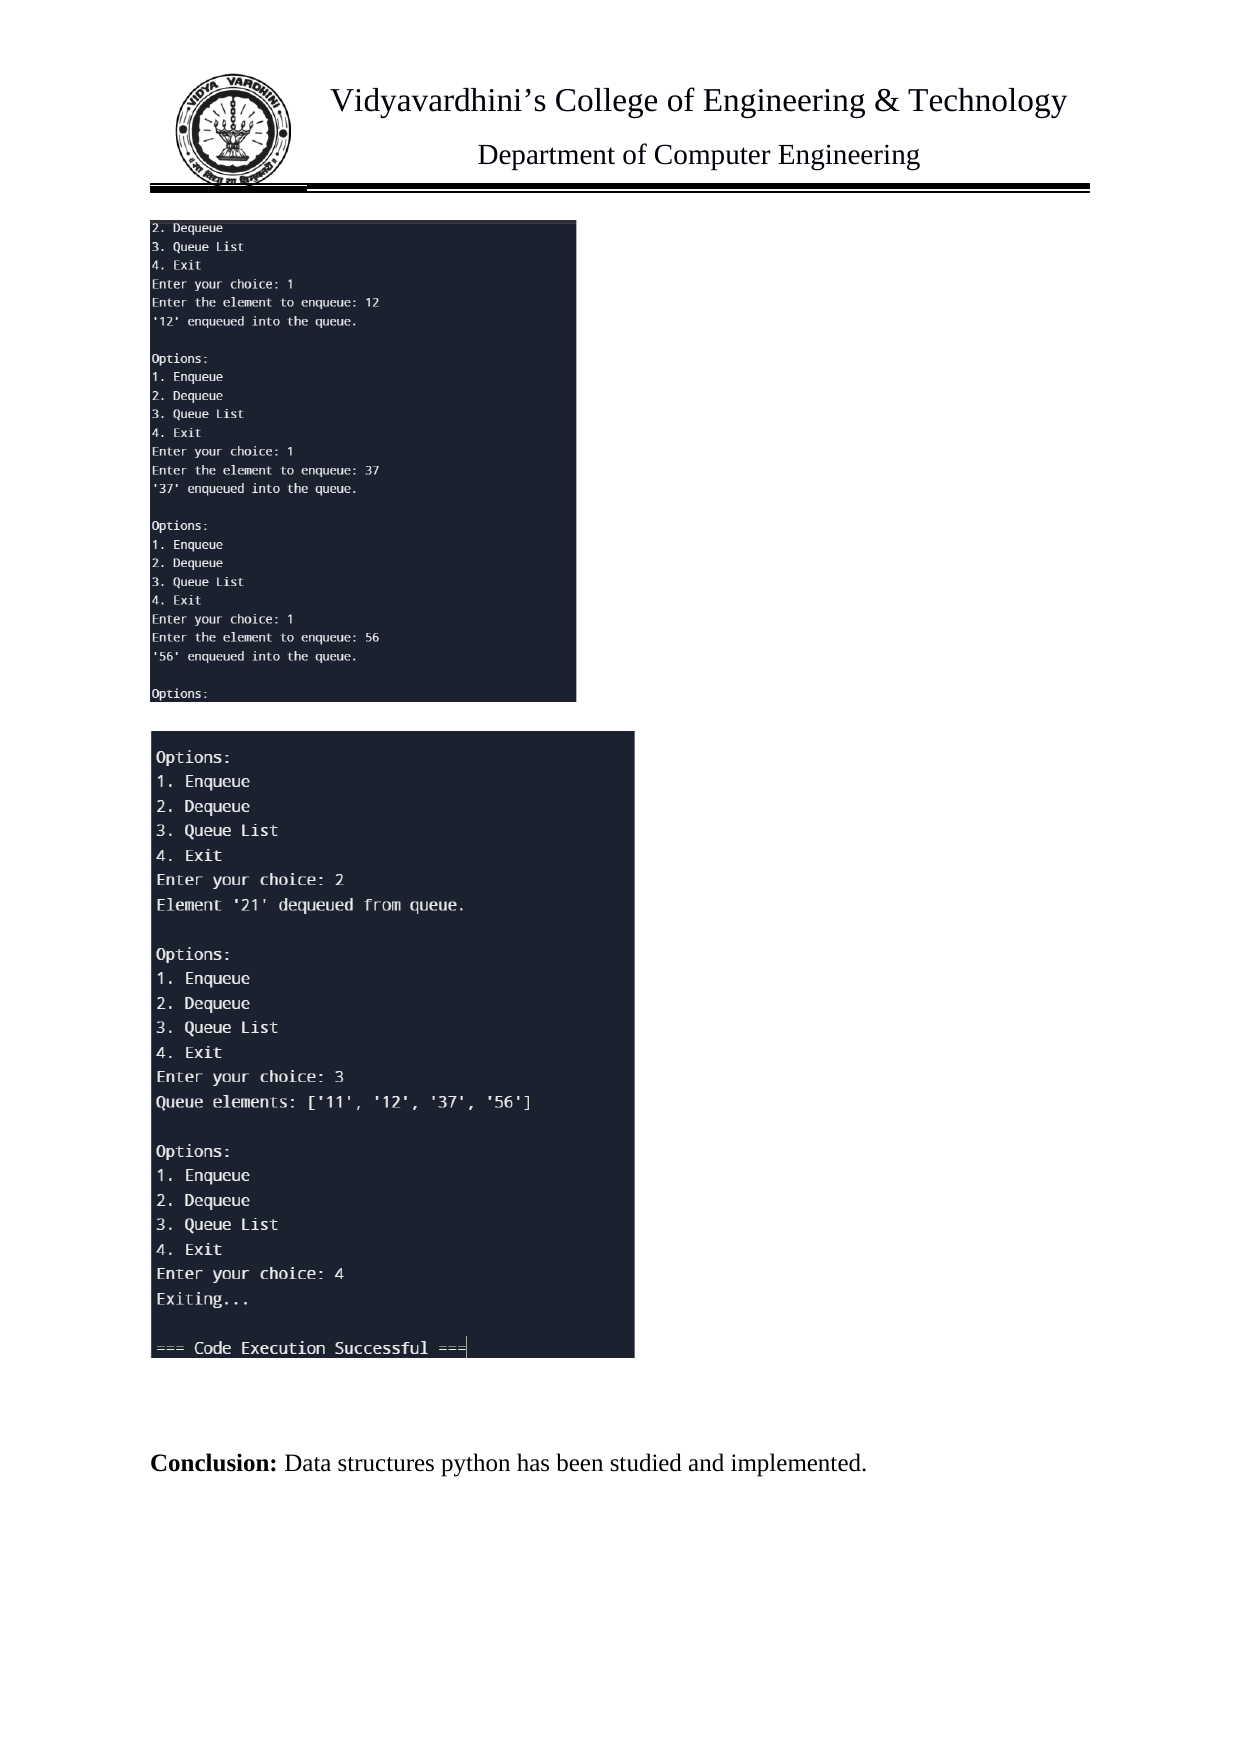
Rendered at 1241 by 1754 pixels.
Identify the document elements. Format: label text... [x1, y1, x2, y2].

picture [173, 73, 292, 183]
picture [150, 731, 635, 1358]
text Conclusion: Data structures python has been studied and implemented. [150, 1448, 1090, 1476]
picture [150, 220, 577, 702]
